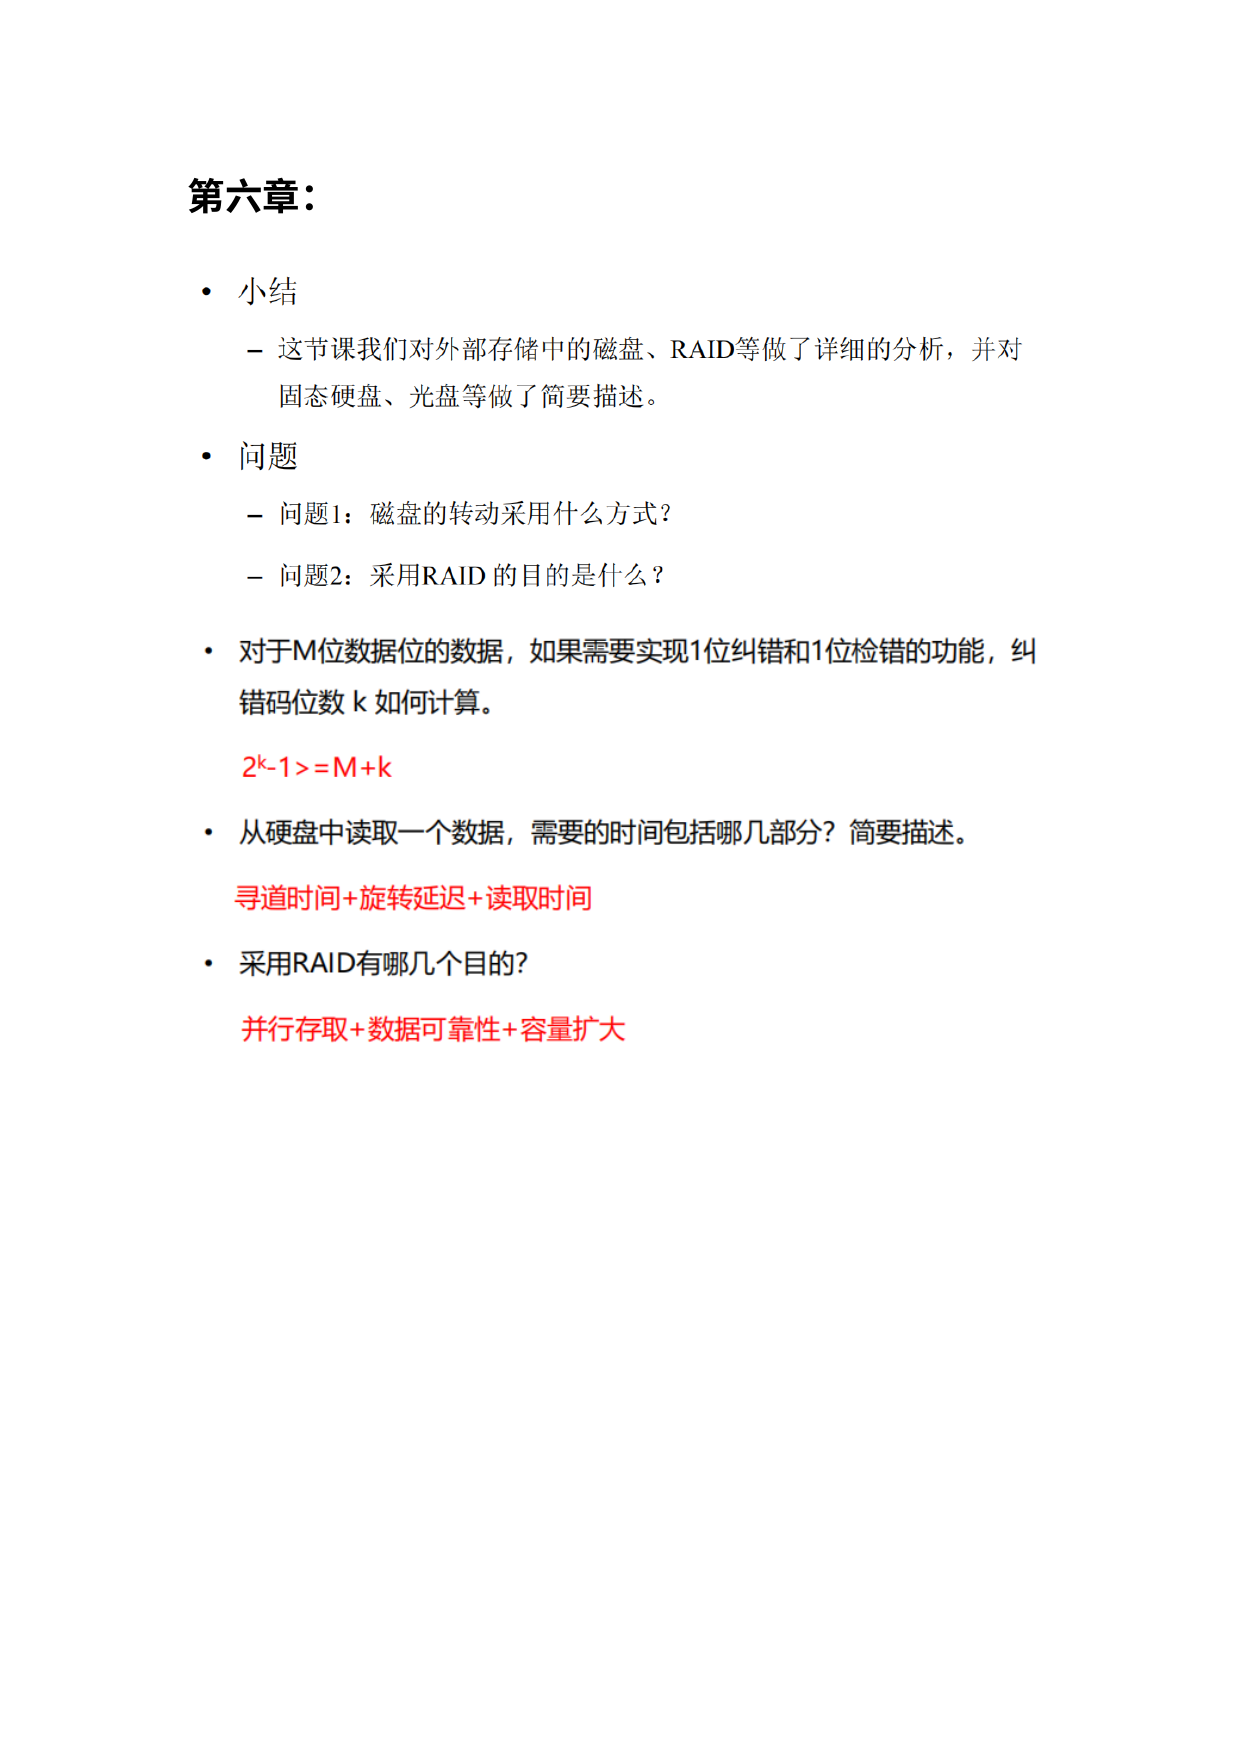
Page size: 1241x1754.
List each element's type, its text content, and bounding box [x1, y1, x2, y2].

text 第六章： [187, 162, 1053, 227]
picture [187, 259, 1053, 597]
picture [187, 617, 1053, 1056]
